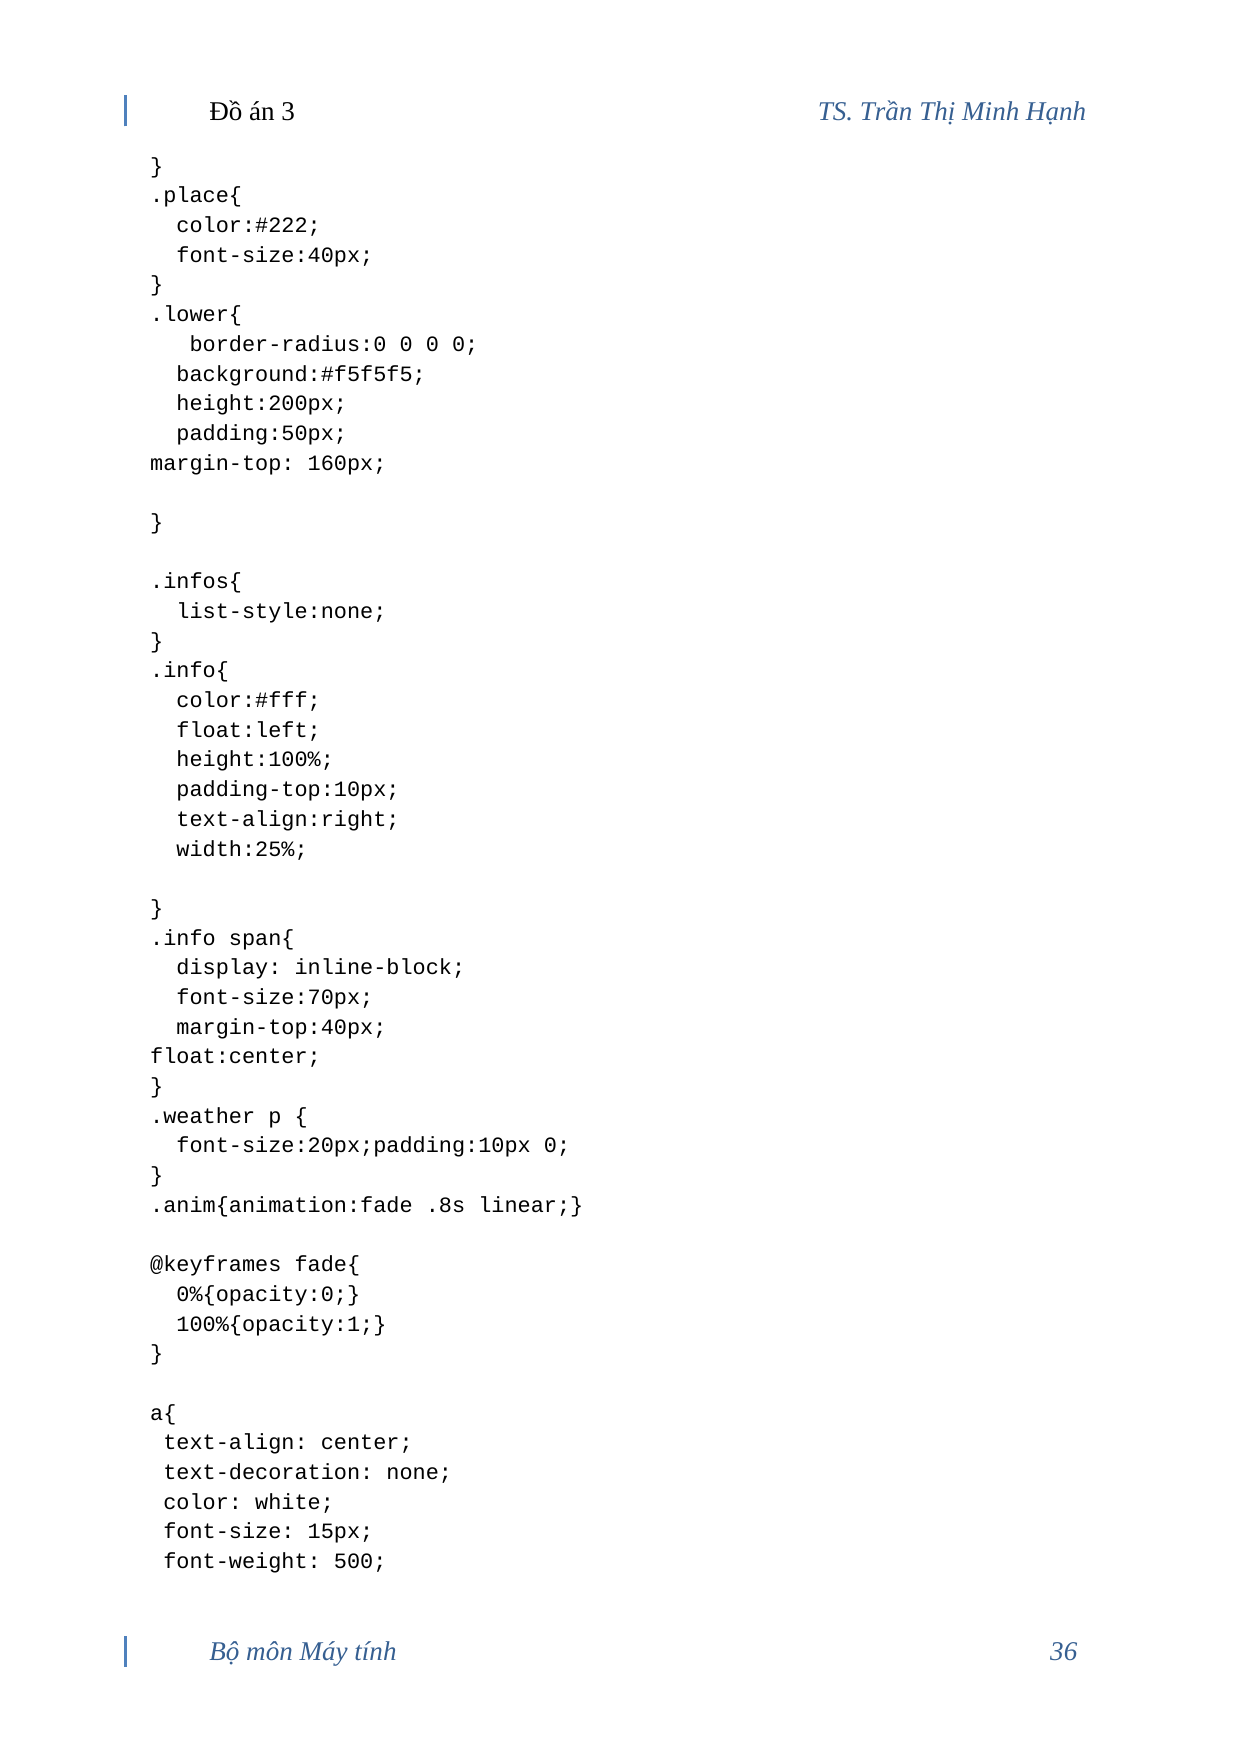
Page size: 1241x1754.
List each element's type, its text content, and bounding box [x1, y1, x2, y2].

text height:200px; [150, 387, 1090, 417]
text width:25%; [150, 833, 1090, 862]
text .weather p { [150, 1100, 1090, 1130]
text 100%{opacity:1;} [150, 1308, 1090, 1337]
text } [150, 892, 1090, 922]
text } [150, 150, 1090, 180]
text } [150, 506, 1090, 536]
text font-weight: 500; [150, 1545, 1090, 1575]
text color:#222; [150, 209, 1090, 239]
text font-size:40px; [150, 239, 1090, 269]
text margin-top:40px; [150, 1011, 1090, 1041]
text text-align: center; [150, 1427, 1090, 1456]
text .info{ [150, 655, 1090, 684]
text display: inline-block; [150, 952, 1090, 981]
text color:#fff; [150, 684, 1090, 714]
text } [150, 1070, 1090, 1100]
text 0%{opacity:0;} [150, 1278, 1090, 1308]
text .anim{animation:fade .8s linear;} [150, 1189, 1090, 1219]
text } [150, 269, 1090, 298]
text list-style:none; [150, 595, 1090, 625]
text } [150, 1337, 1090, 1367]
text text-decoration: none; [150, 1456, 1090, 1486]
text padding:50px; [150, 417, 1090, 447]
text border-radius:0 0 0 0; [150, 328, 1090, 358]
text text-align:right; [150, 803, 1090, 833]
text } [150, 625, 1090, 655]
text .lower{ [150, 298, 1090, 328]
text .infos{ [150, 566, 1090, 595]
text } [150, 1159, 1090, 1189]
text background:#f5f5f5; [150, 358, 1090, 387]
text height:100%; [150, 744, 1090, 773]
text font-size:70px; [150, 981, 1090, 1011]
text float:center; [150, 1041, 1090, 1070]
text margin-top: 160px; [150, 447, 1090, 477]
text .place{ [150, 180, 1090, 209]
text padding-top:10px; [150, 773, 1090, 803]
text float:left; [150, 714, 1090, 744]
text font-size: 15px; [150, 1516, 1090, 1545]
text color: white; [150, 1486, 1090, 1516]
text @keyframes fade{ [150, 1248, 1090, 1278]
text a{ [150, 1397, 1090, 1427]
text font-size:20px;padding:10px 0; [150, 1130, 1090, 1159]
text .info span{ [150, 922, 1090, 952]
